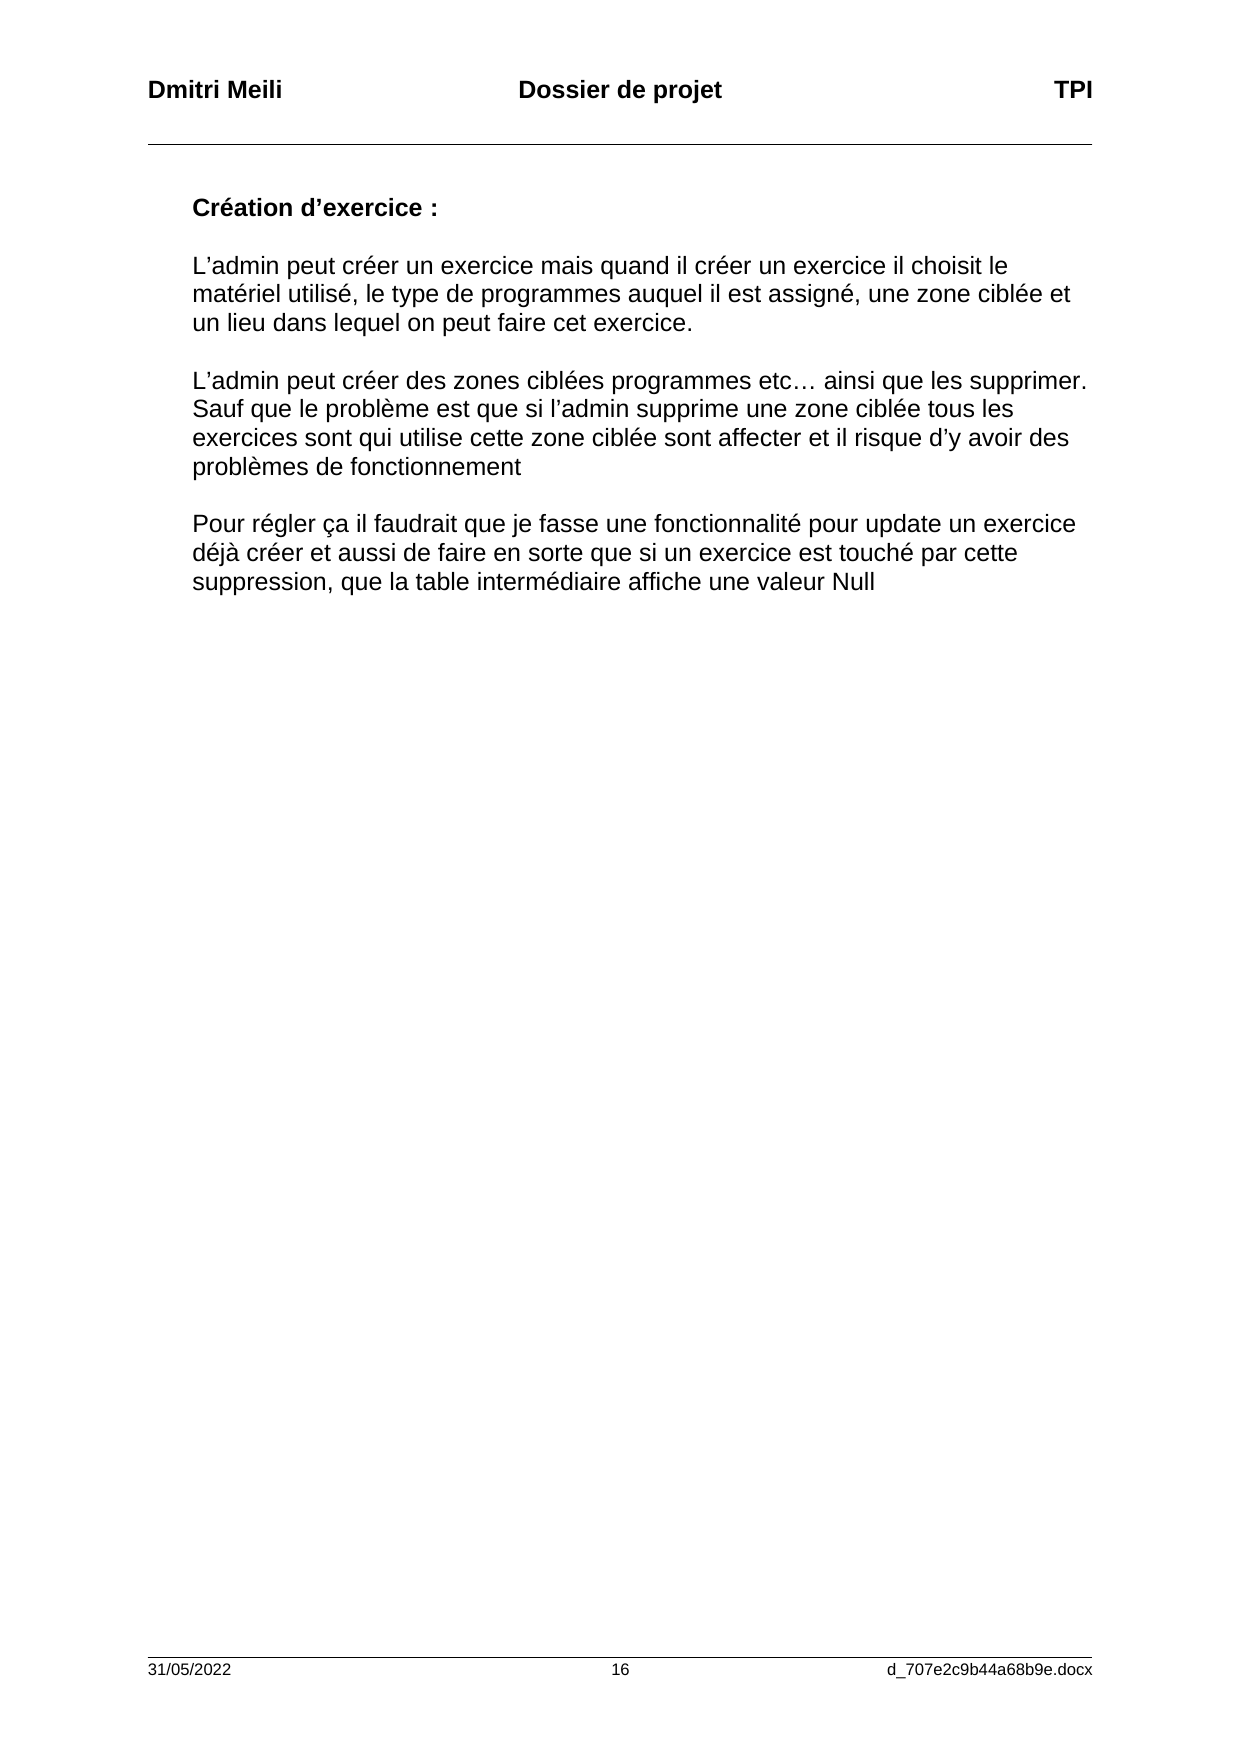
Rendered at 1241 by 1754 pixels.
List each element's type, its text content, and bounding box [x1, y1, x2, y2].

text Sauf que le problème est que si l’admin supprime une zone ciblée tous les exercices sont qui utilise cette zone ciblée sont affecter et il risque d’y avoir des problèmes de fonctionnement [192, 394, 1092, 481]
text L’admin peut créer un exercice mais quand il créer un exercice il choisit le matériel utilisé, le type de programmes auquel il est assigné, une zone ciblée et un lieu dans lequel on peut faire cet exercice. [192, 251, 1092, 337]
text Pour régler ça il faudrait que je fasse une fonctionnalité pour update un exercice déjà créer et aussi de faire en sorte que si un exercice est touché par cette suppression, que la table intermédiaire affiche une valeur Null [192, 509, 1092, 596]
text Création d’exercice : [192, 193, 1092, 222]
text L’admin peut créer des zones ciblées programmes etc… ainsi que les supprimer. [192, 366, 1092, 394]
